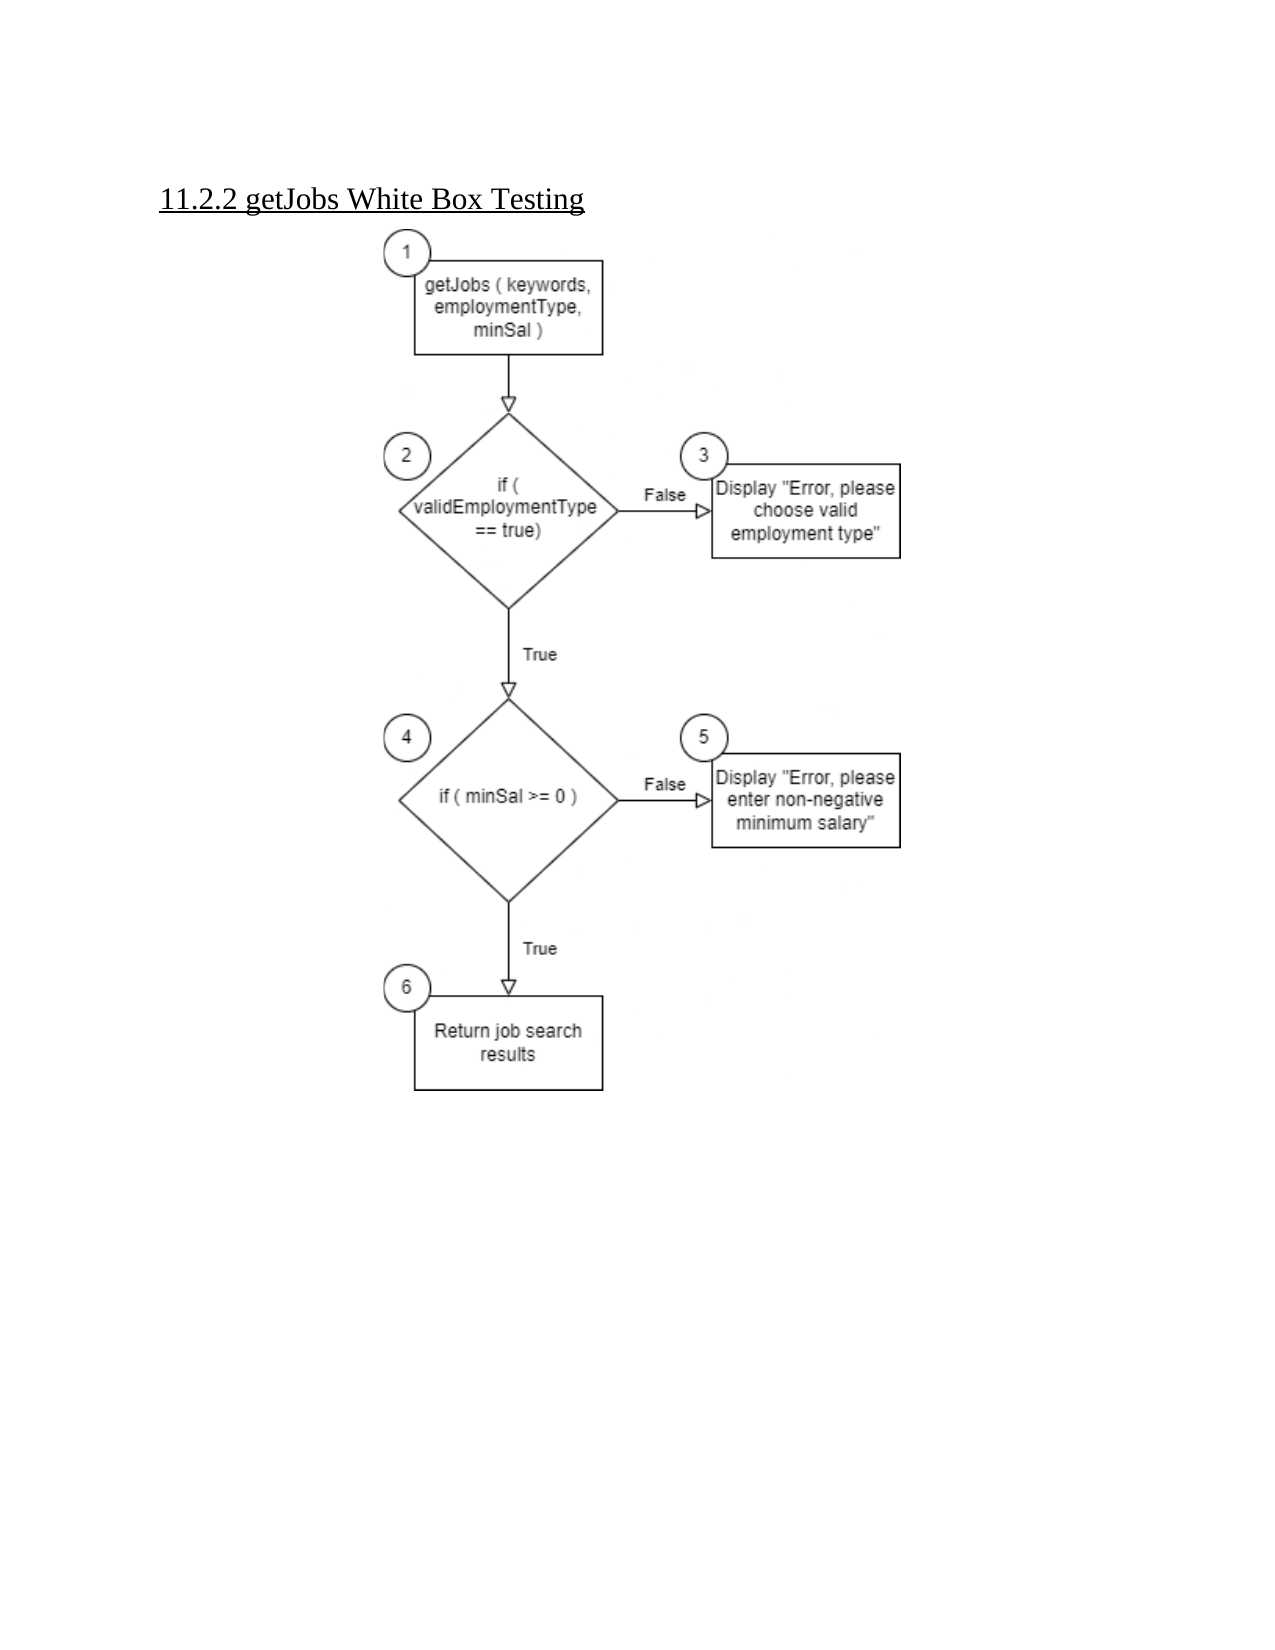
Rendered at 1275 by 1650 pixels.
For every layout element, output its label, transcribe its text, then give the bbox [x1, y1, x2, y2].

picture [383, 229, 901, 1091]
subtitle 11.2.2 getJobs White Box Testing [159, 180, 1125, 216]
